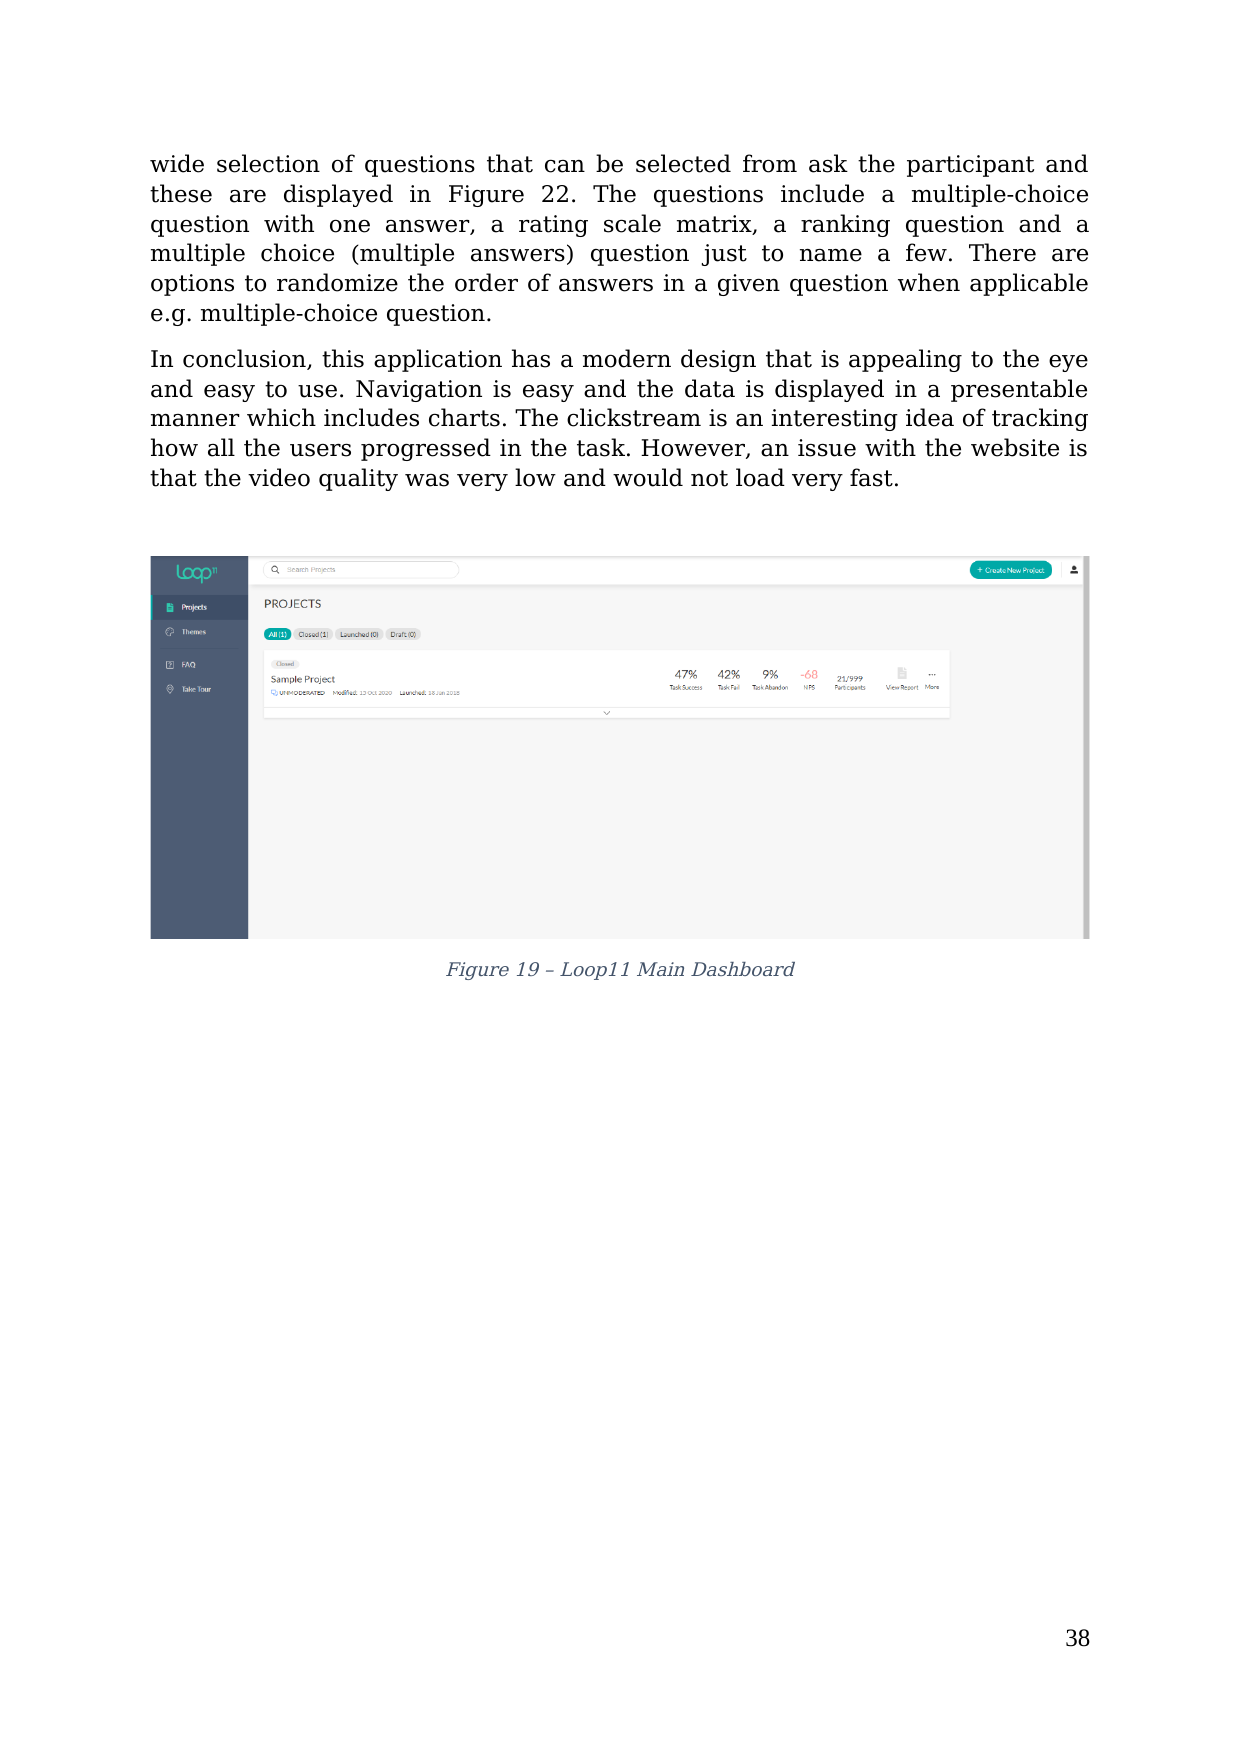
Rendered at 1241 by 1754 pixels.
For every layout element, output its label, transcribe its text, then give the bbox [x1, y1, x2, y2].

picture [150, 556, 1090, 939]
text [150, 150, 1090, 326]
text Figure 19 – Loop11 Main Dashboard [150, 958, 1090, 980]
text In conclusion, this application has a modern design that is appealing to the eye and easy to use. Navigation is easy and the data is displayed in a presentable manner which includes charts. The clickstream is an interesting idea of tracking how all the users progressed in the task. However, an issue with the website is that the video quality was very low and would not load very fast. [150, 345, 1090, 491]
